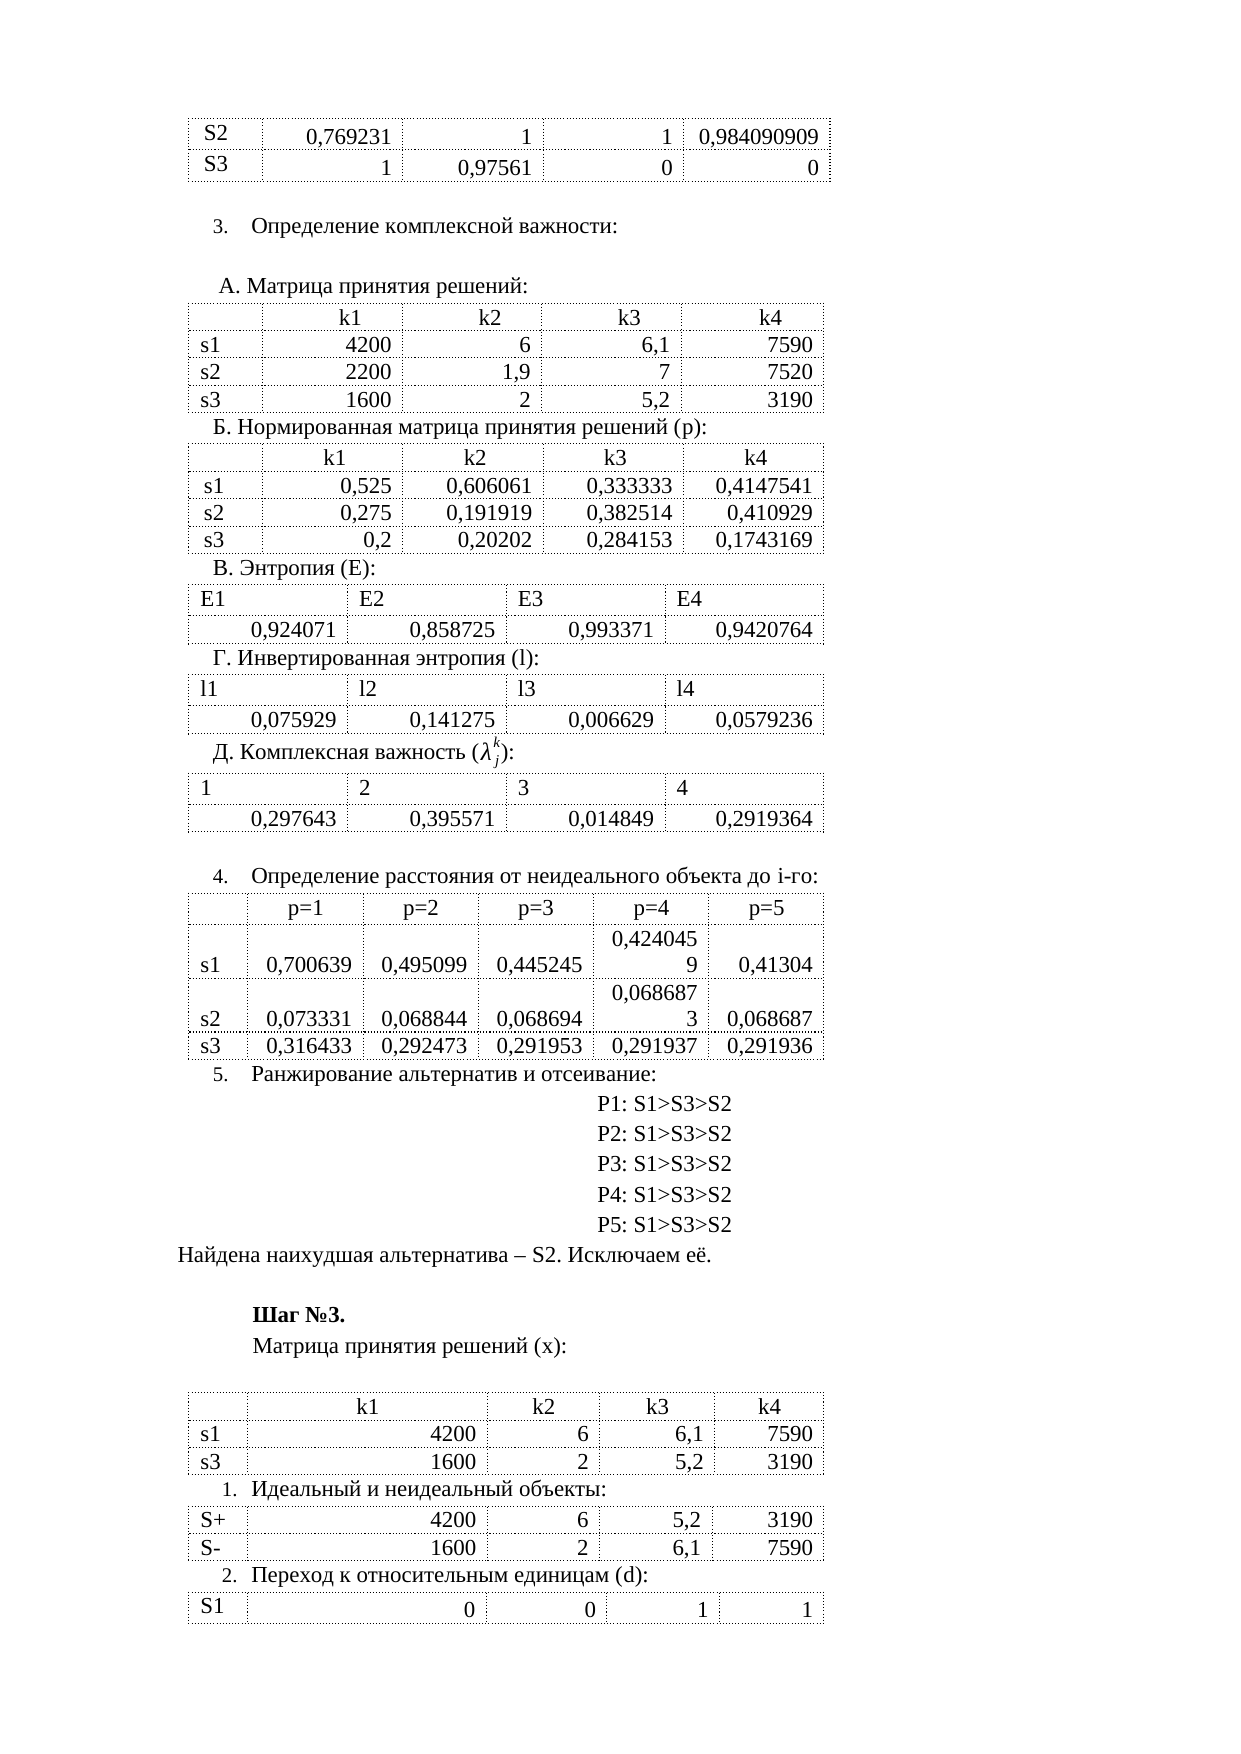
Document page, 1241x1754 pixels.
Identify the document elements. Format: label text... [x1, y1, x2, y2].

table_cell s1 [189, 471, 263, 498]
table_header p=3 [478, 893, 593, 924]
table_header [189, 1392, 248, 1419]
table_header Е4 [665, 584, 824, 615]
table_header k1 [248, 1392, 487, 1419]
table_cell 0,993371 [506, 615, 665, 643]
text P1: S1>S3>S2 [177, 1090, 1152, 1116]
table_cell 0 [684, 149, 830, 181]
table_cell 0,291937 [594, 1031, 709, 1059]
table_header S1 [189, 1592, 248, 1623]
table_cell 7590 [715, 1420, 824, 1447]
text Б. Нормированная матрица принятия решений (p): [177, 413, 1152, 439]
list Переход к относительным единицам (d): [222, 1561, 1152, 1588]
text А. Матрица принятия решений: [177, 272, 1152, 299]
list Определение расстояния от неидеального объекта до i-го: [177, 862, 1152, 889]
table_header 0 [248, 1592, 486, 1623]
table_header [189, 443, 263, 471]
table_header 6 [487, 1506, 599, 1533]
table_cell 1,9 [402, 357, 542, 385]
table_cell 1600 [248, 1447, 487, 1474]
table_cell 7 [542, 357, 681, 385]
table_cell 1 [543, 118, 684, 149]
text Матрица принятия решений (x): [252, 1332, 1152, 1358]
table_cell 0,191919 [403, 498, 543, 526]
table_cell 0,445245 [478, 924, 593, 978]
table_header 0 [486, 1592, 607, 1623]
table_cell 6 [487, 1420, 599, 1447]
table_header k4 [684, 443, 824, 471]
table_header k2 [402, 303, 542, 330]
table_cell 2 [487, 1533, 599, 1560]
table_cell 0,075929 [189, 705, 348, 733]
text В. Энтропия (Е): [177, 554, 1152, 580]
table_cell 2200 [263, 357, 402, 385]
table_cell 0,284153 [543, 526, 683, 553]
table_header l2 [348, 674, 506, 705]
table_cell s3 [189, 526, 263, 553]
table_header [189, 303, 263, 330]
table_cell 1 [263, 149, 403, 181]
table_cell 0,410929 [684, 498, 824, 526]
table_header k1 [263, 303, 402, 330]
list Идеальный и неидеальный объекты: [222, 1475, 1152, 1502]
table_cell 0,292473 [363, 1031, 478, 1059]
table_cell 0,068687 [709, 978, 824, 1031]
table_cell s1 [189, 924, 248, 978]
table_cell 6 [402, 330, 542, 357]
text P3: S1>S3>S2 [177, 1150, 1152, 1177]
text P5: S1>S3>S2 [177, 1211, 1152, 1237]
table_cell 6,1 [600, 1533, 712, 1560]
table_cell 6,1 [600, 1420, 715, 1447]
table_cell 3190 [681, 385, 824, 412]
text P4: S1>S3>S2 [177, 1181, 1152, 1207]
table_cell 4200 [248, 1420, 487, 1447]
text Шаг №3. [252, 1301, 1152, 1328]
table_cell 0,97561 [403, 149, 543, 181]
table_header k3 [600, 1392, 715, 1419]
table_cell 3190 [715, 1447, 824, 1474]
table_cell s2 [189, 498, 263, 526]
table_header 1 [189, 773, 348, 804]
table_header S+ [189, 1506, 248, 1533]
table_header [189, 893, 248, 924]
table_cell S3 [189, 149, 263, 181]
table_cell 0,0686873 [594, 978, 709, 1031]
table_cell 0,073331 [248, 978, 363, 1031]
table_cell 0,495099 [363, 924, 478, 978]
table_cell 0,769231 [263, 118, 403, 149]
table_header Е3 [506, 584, 665, 615]
table_cell s3 [189, 1447, 248, 1474]
table_header 2 [348, 773, 506, 804]
table_header k4 [681, 303, 824, 330]
list Ранжирование альтернатив и отсеивание: [177, 1060, 1152, 1086]
table_cell 0,9420764 [665, 615, 824, 643]
table_cell 0,858725 [348, 615, 506, 643]
table_cell 0,700639 [248, 924, 363, 978]
text P2: S1>S3>S2 [177, 1120, 1152, 1147]
table_cell 0,4240459 [594, 924, 709, 978]
table_cell 2 [487, 1447, 599, 1474]
table_cell 0,275 [263, 498, 403, 526]
table_cell 5,2 [542, 385, 681, 412]
table_cell 0,2919364 [665, 804, 824, 831]
table_cell 1600 [248, 1533, 487, 1560]
table_header k3 [543, 443, 683, 471]
table_cell 0 [543, 149, 684, 181]
table_cell 4200 [263, 330, 402, 357]
table_cell 7520 [681, 357, 824, 385]
table_cell s2 [189, 357, 263, 385]
table_header 5,2 [600, 1506, 712, 1533]
text Г. Инвертированная энтропия (l): [177, 644, 1152, 670]
table_cell 0,525 [263, 471, 403, 498]
table_cell 0,984090909 [684, 118, 830, 149]
table_cell 0,924071 [189, 615, 348, 643]
table_cell 1 [403, 118, 543, 149]
table_header 1 [720, 1592, 824, 1623]
list Определение комплексной важности: [177, 212, 1152, 238]
table_cell 0,2 [263, 526, 403, 553]
table_header p=4 [594, 893, 709, 924]
table_cell s3 [189, 1031, 248, 1059]
table_cell s2 [189, 978, 248, 1031]
table_cell 7590 [681, 330, 824, 357]
table_header 4 [665, 773, 824, 804]
table_cell 1600 [263, 385, 402, 412]
text Найдена наихудшая альтернатива – S2. Исключаем её. [177, 1241, 1152, 1267]
table_header k4 [715, 1392, 824, 1419]
table_cell 0,395571 [348, 804, 506, 831]
table_header l4 [665, 674, 824, 705]
table_header k2 [403, 443, 543, 471]
table_header l1 [189, 674, 348, 705]
table_header p=2 [363, 893, 478, 924]
table_cell 0,068694 [478, 978, 593, 1031]
table_header 3190 [712, 1506, 824, 1533]
table_cell 0,0579236 [665, 705, 824, 733]
text Д. Комплексная важность (): [177, 734, 1152, 769]
table_cell 6,1 [542, 330, 681, 357]
table_cell 2 [402, 385, 542, 412]
table_header k3 [542, 303, 681, 330]
table_cell s3 [189, 385, 263, 412]
table_header Е1 [189, 584, 348, 615]
table_cell 0,606061 [403, 471, 543, 498]
table_header k1 [263, 443, 403, 471]
table_cell 7590 [712, 1533, 824, 1560]
table_cell 0,316433 [248, 1031, 363, 1059]
table_cell 0,291936 [709, 1031, 824, 1059]
table_header p=5 [709, 893, 824, 924]
table_cell 0,333333 [543, 471, 683, 498]
table_header k2 [487, 1392, 599, 1419]
table_cell 0,41304 [709, 924, 824, 978]
table_header p=1 [248, 893, 363, 924]
table_header Е2 [348, 584, 506, 615]
table_cell 0,141275 [348, 705, 506, 733]
table_header 1 [607, 1592, 719, 1623]
table_header 3 [506, 773, 665, 804]
table_cell 0,291953 [478, 1031, 593, 1059]
table_cell 0,1743169 [684, 526, 824, 553]
table_cell s1 [189, 1420, 248, 1447]
table_header l3 [506, 674, 665, 705]
table_cell 0,297643 [189, 804, 348, 831]
table_cell S- [189, 1533, 248, 1560]
table_cell 0,4147541 [684, 471, 824, 498]
table_cell s1 [189, 330, 263, 357]
table_cell 0,20202 [403, 526, 543, 553]
table_cell S2 [189, 118, 263, 149]
table_cell 0,006629 [506, 705, 665, 733]
table_header 4200 [248, 1506, 487, 1533]
table_cell 0,382514 [543, 498, 683, 526]
table_cell 0,068844 [363, 978, 478, 1031]
table_cell 5,2 [600, 1447, 715, 1474]
table_cell 0,014849 [506, 804, 665, 831]
